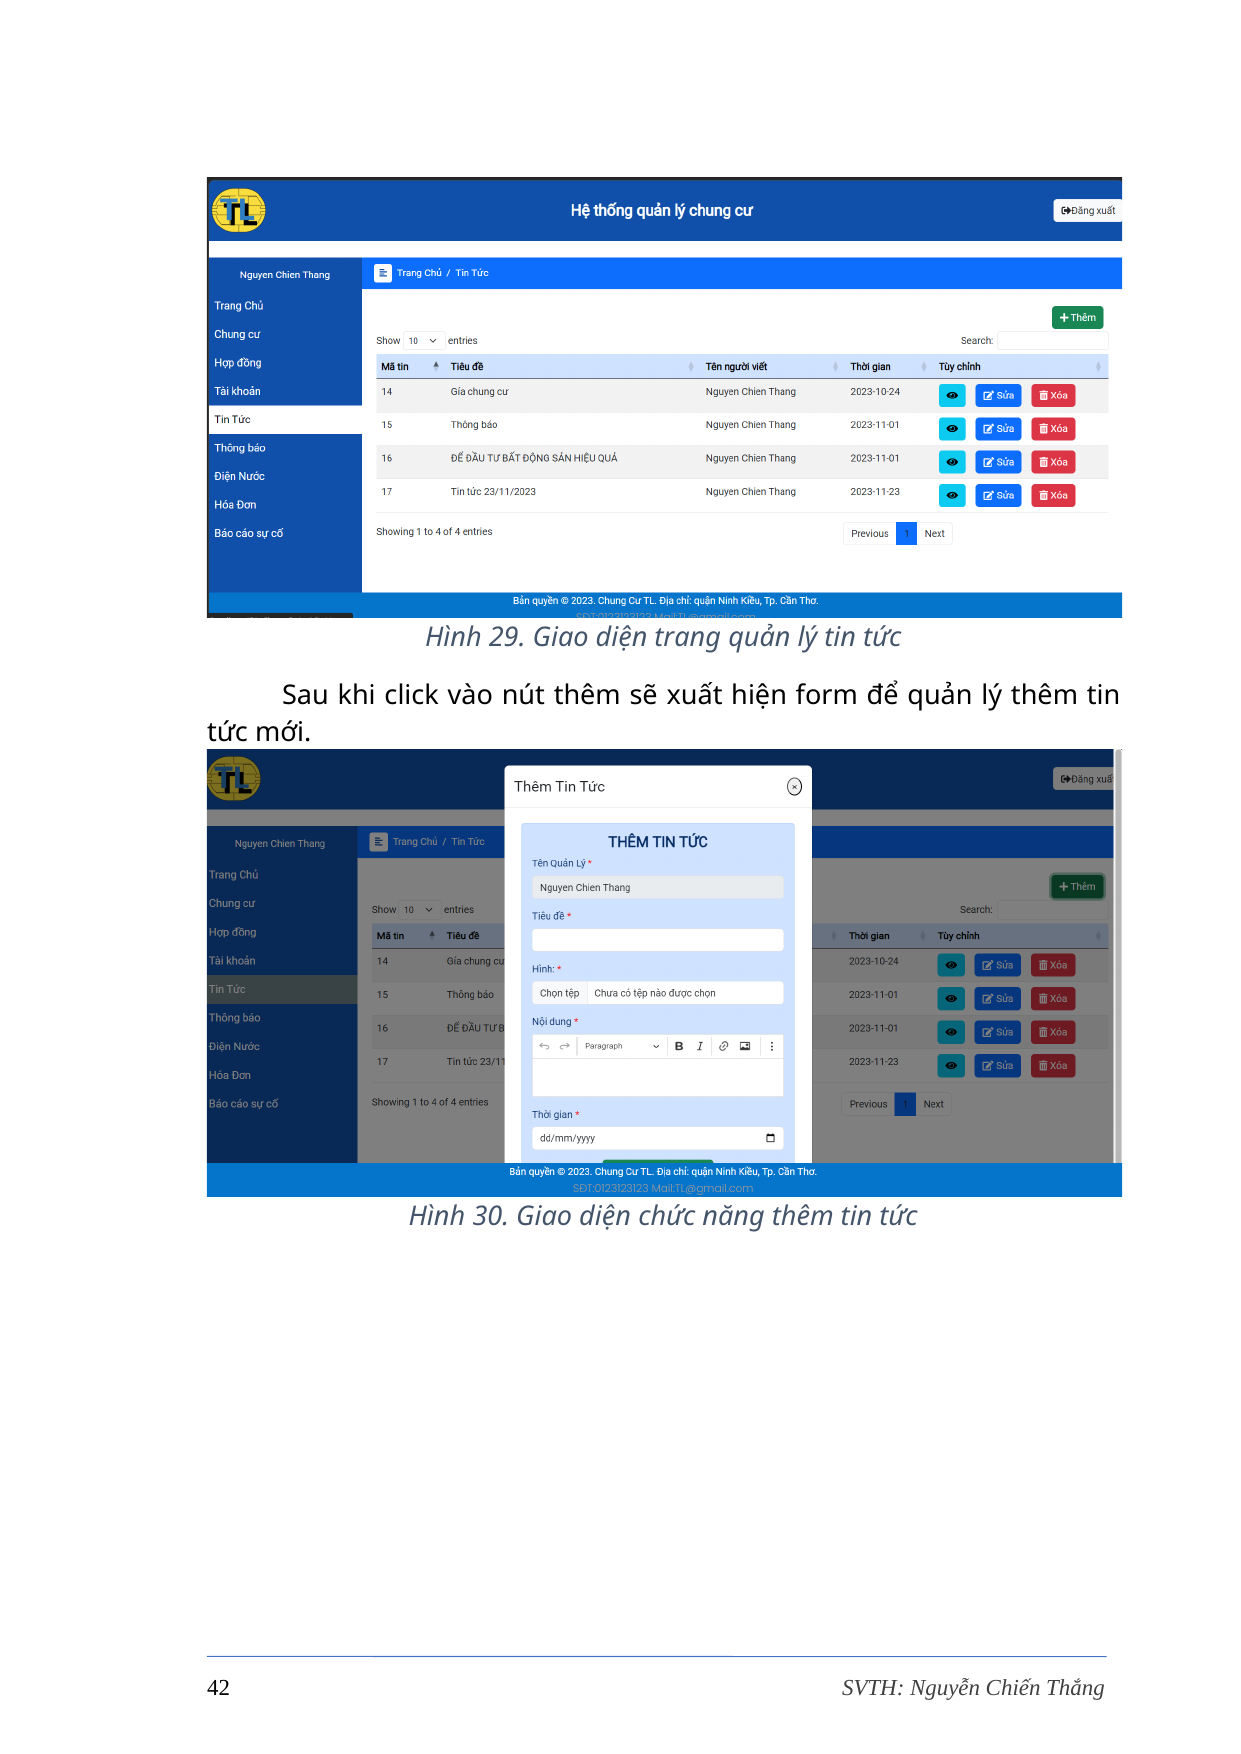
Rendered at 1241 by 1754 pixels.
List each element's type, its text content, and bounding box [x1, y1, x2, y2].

text Hình 29. Giao diện trang quản lý tin tức [207, 618, 1122, 655]
picture [206, 177, 1123, 618]
text Hình 30. Giao diện chức năng thêm tin tức [207, 1197, 1122, 1233]
text Sau khi click vào nút thêm sẽ xuất hiện form để quản lý thêm tin tức mới. [207, 676, 1122, 749]
picture [206, 749, 1123, 1197]
